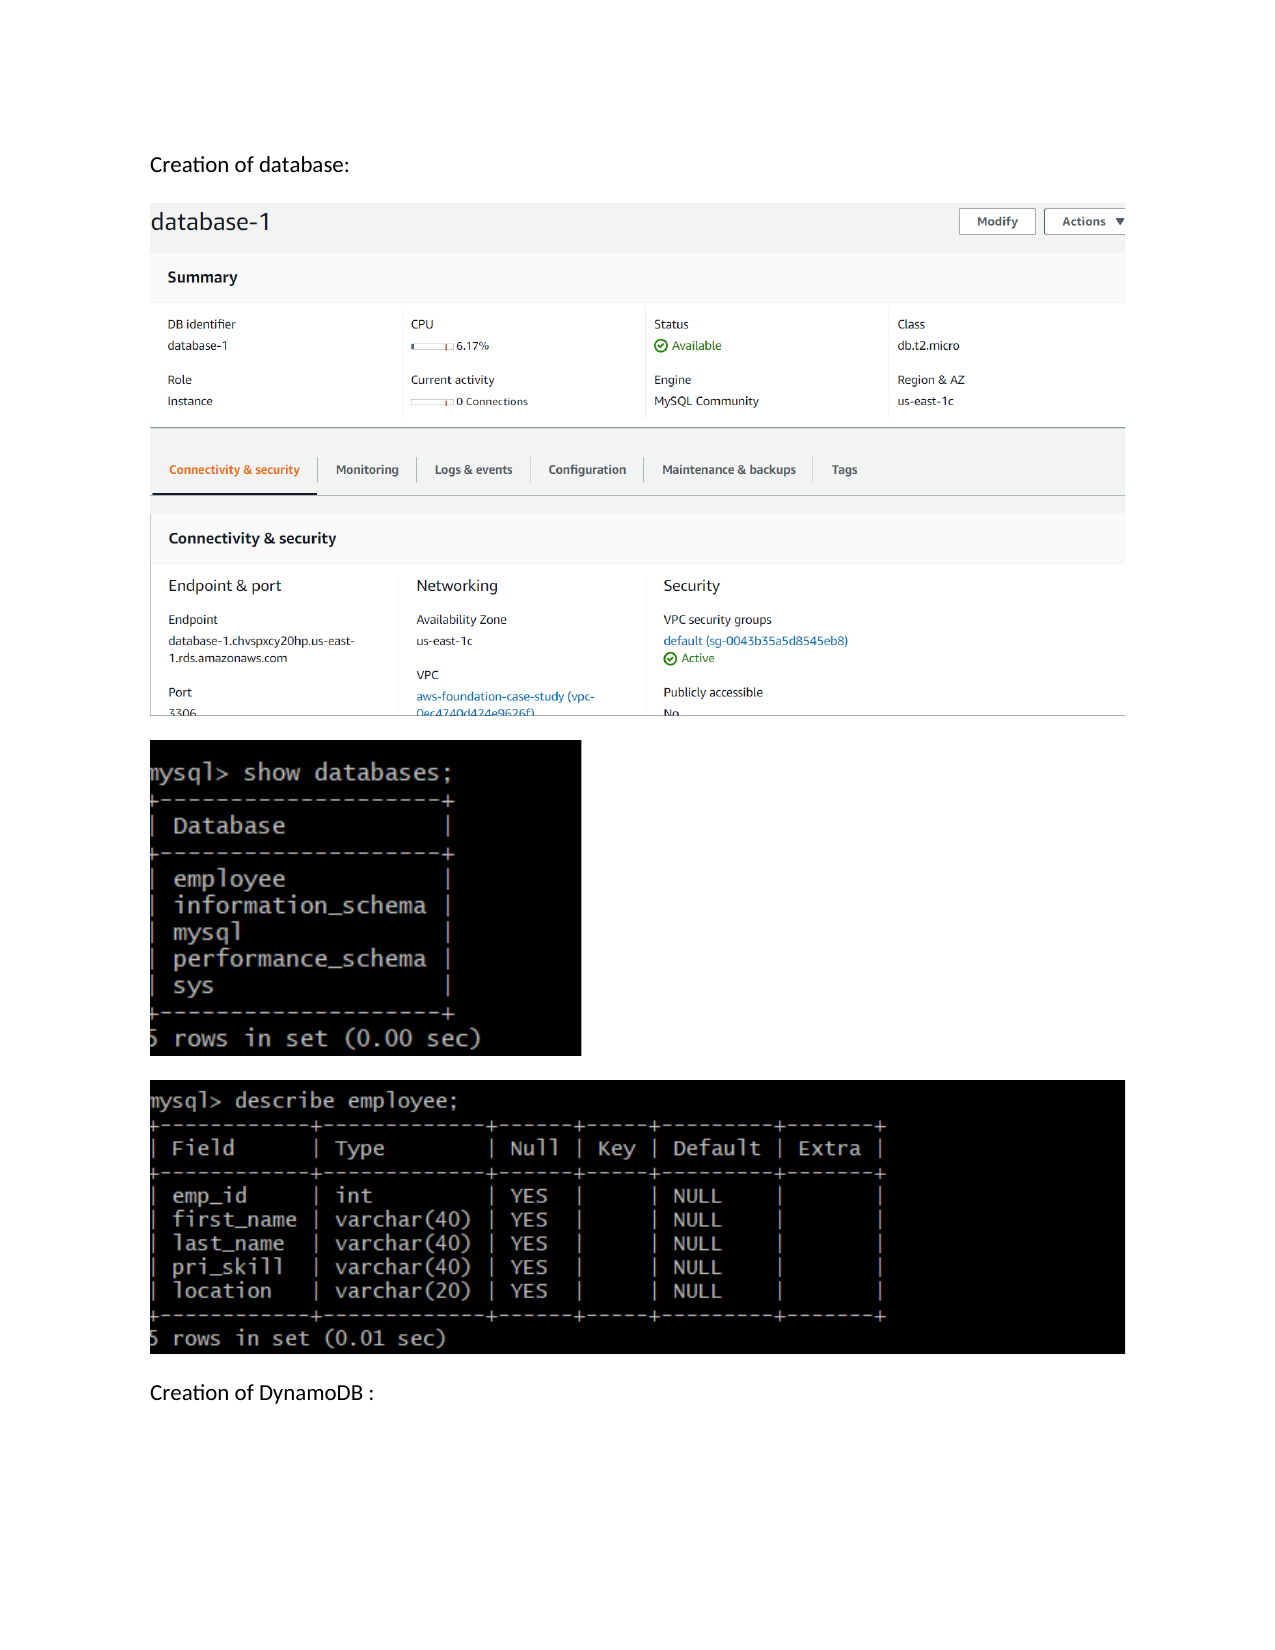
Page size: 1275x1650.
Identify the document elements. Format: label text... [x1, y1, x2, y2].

text Creation of DynamoDB : [150, 1378, 1125, 1406]
picture [150, 203, 1125, 716]
picture [150, 740, 582, 1056]
text Creation of database: [150, 150, 1125, 178]
picture [150, 1080, 1125, 1354]
